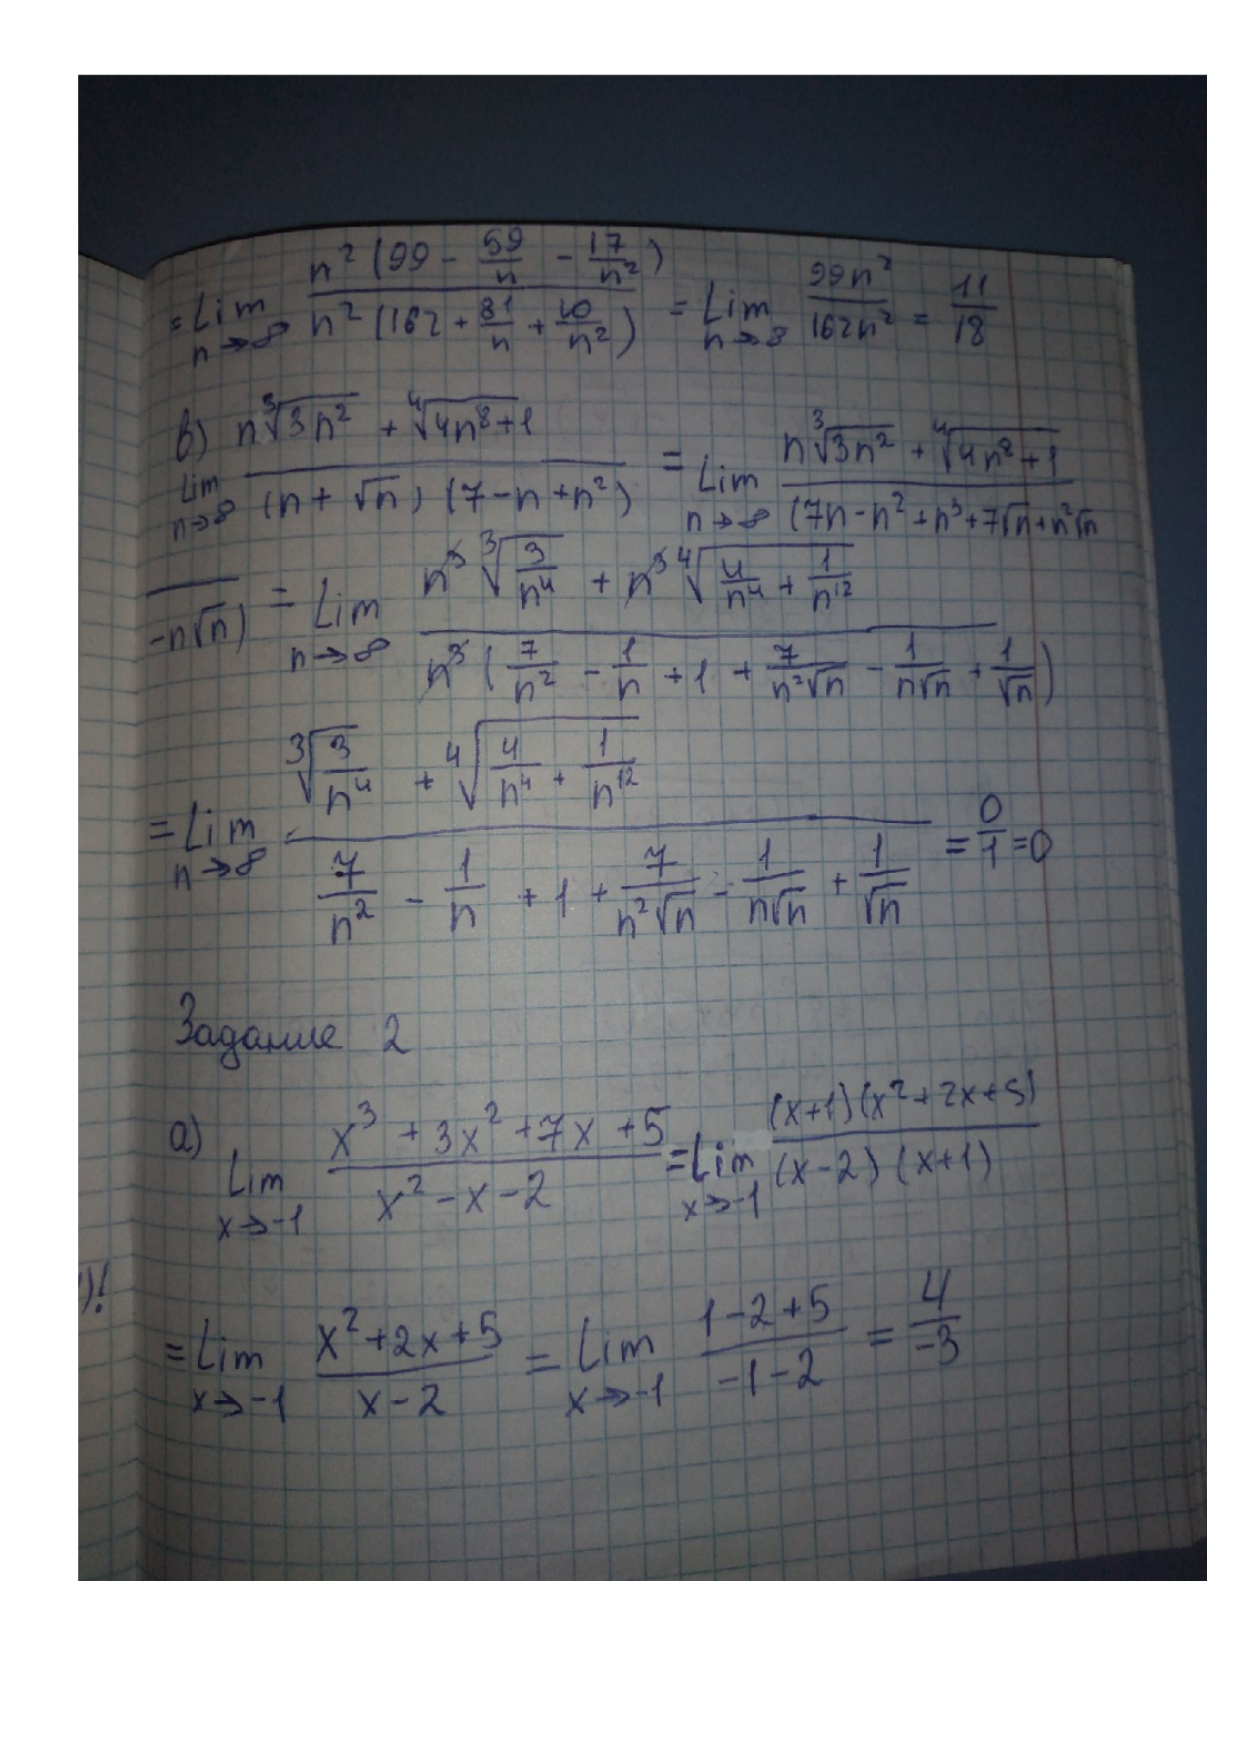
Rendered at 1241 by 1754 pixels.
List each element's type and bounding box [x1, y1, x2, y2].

picture [79, 76, 1207, 1579]
